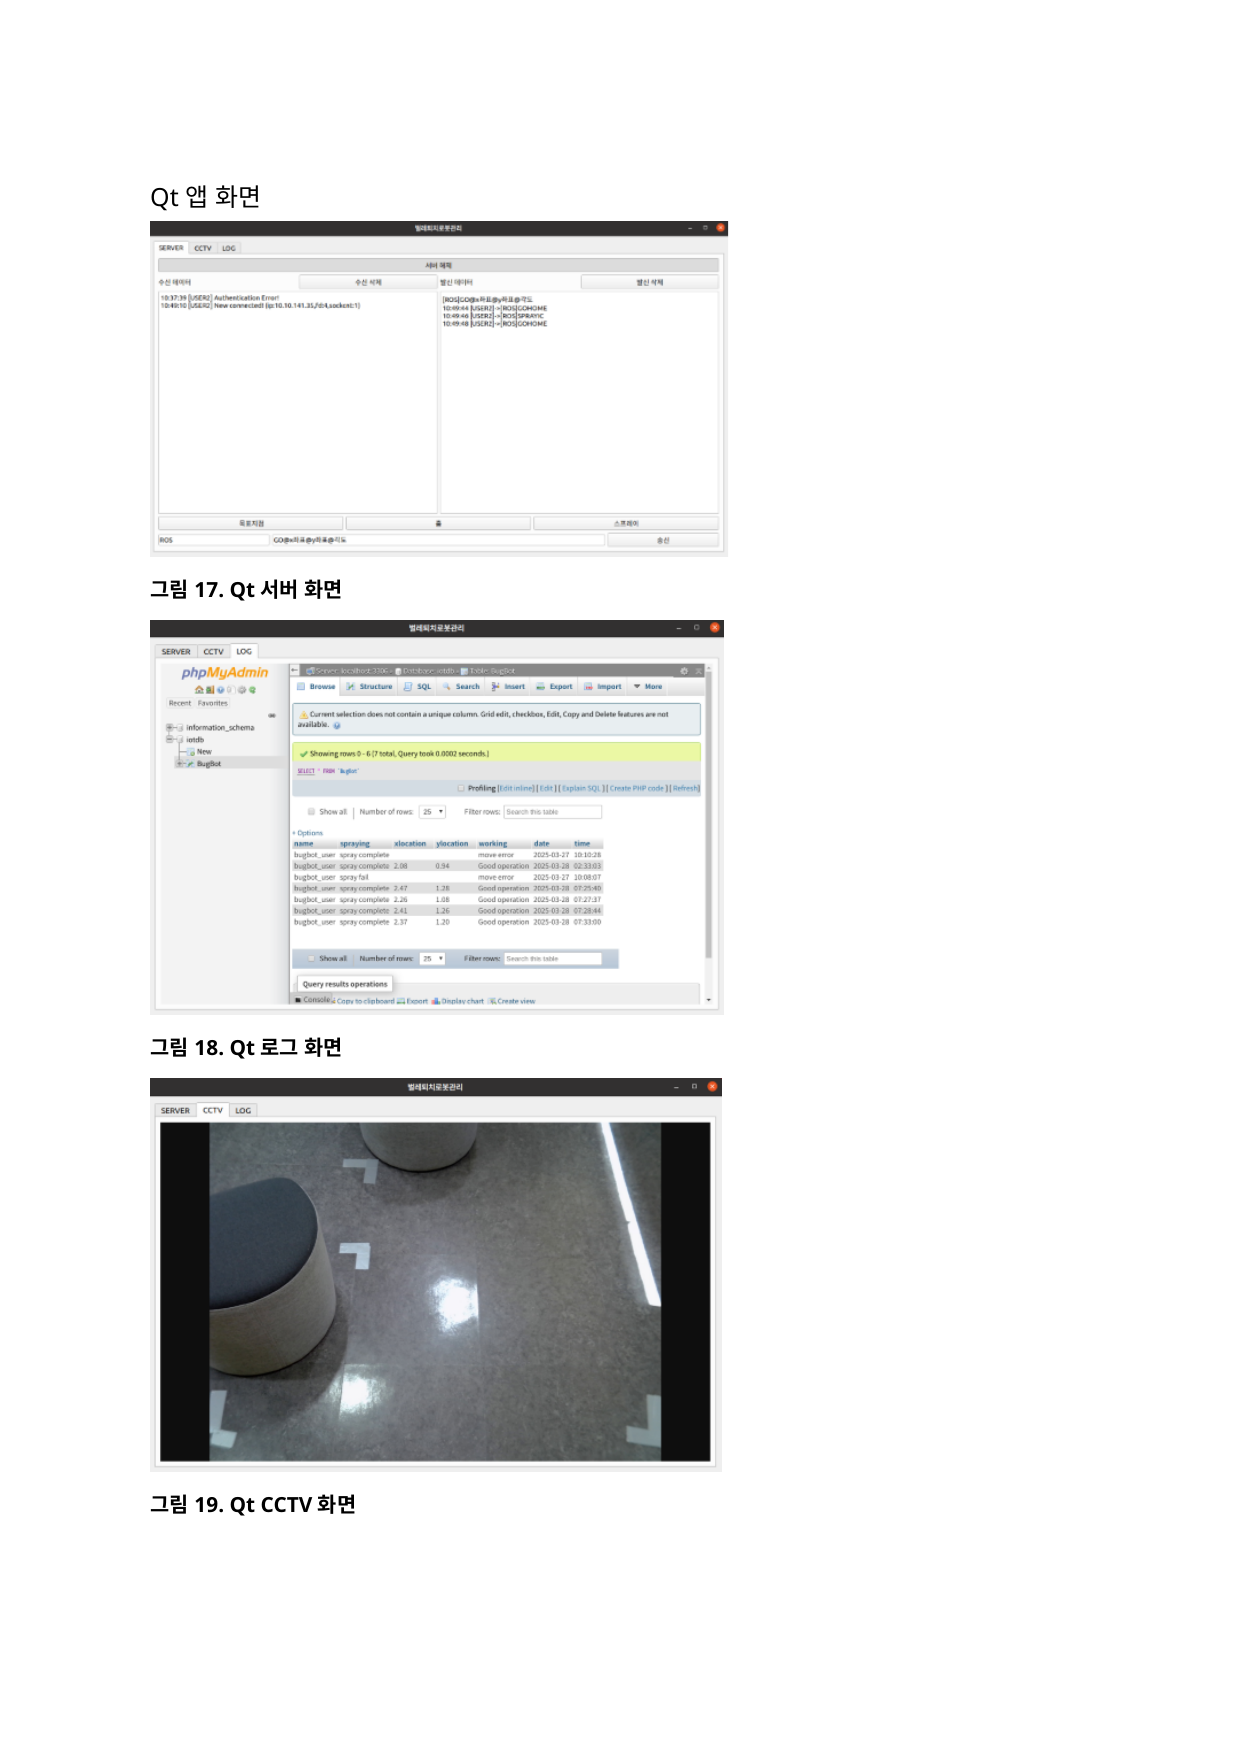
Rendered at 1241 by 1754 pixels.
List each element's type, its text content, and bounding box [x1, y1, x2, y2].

picture [150, 620, 724, 1015]
picture [150, 221, 729, 557]
picture [150, 1078, 722, 1472]
subtitle Qt 앱 화면 [150, 177, 1090, 213]
